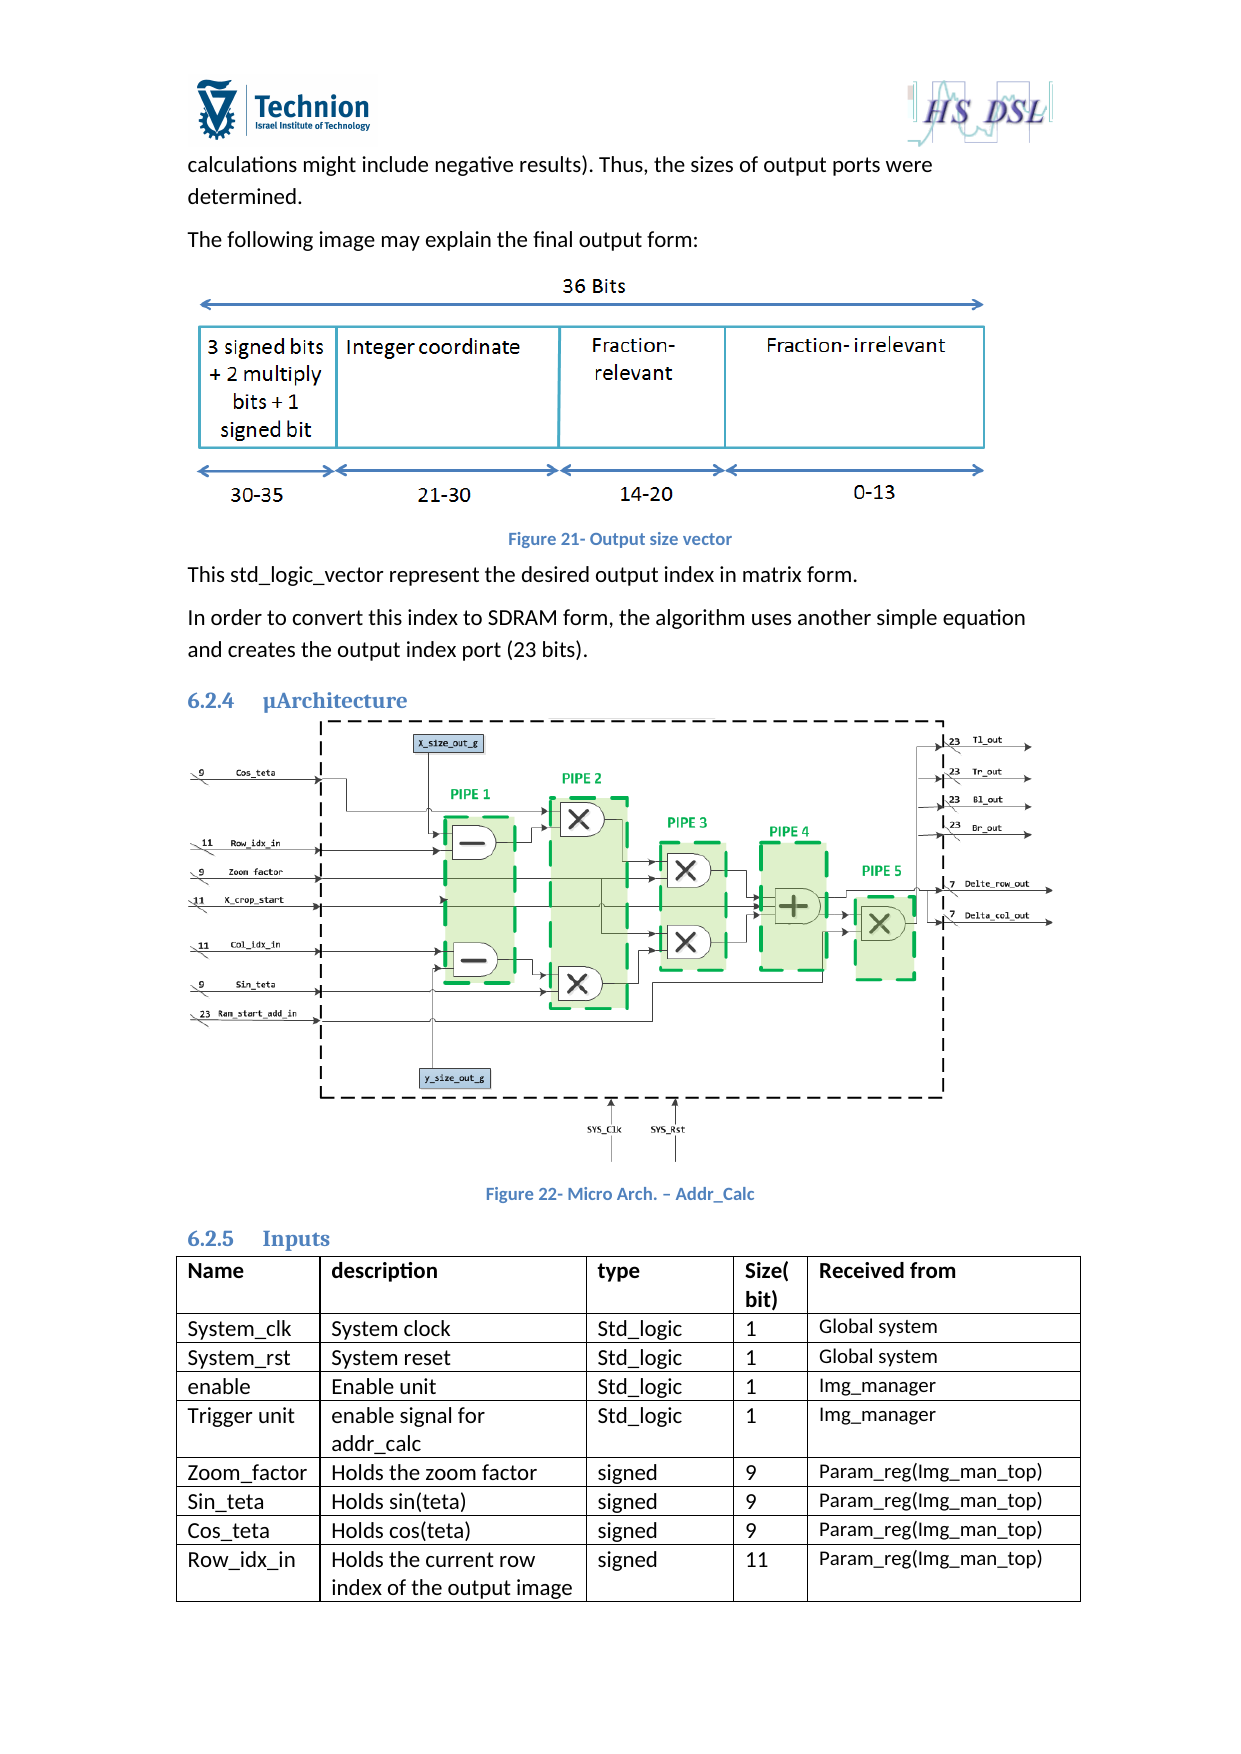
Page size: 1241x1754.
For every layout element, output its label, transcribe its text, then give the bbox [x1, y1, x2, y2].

table_cell enable signal for addr_calc [321, 1401, 586, 1457]
table_cell signed [587, 1458, 733, 1486]
table_cell Trigger unit [177, 1401, 319, 1457]
table_cell Zoom_factor [177, 1458, 319, 1486]
table_cell 11 [734, 1545, 807, 1601]
picture [187, 74, 378, 147]
table_cell Cos_teta [177, 1516, 319, 1544]
picture [187, 718, 1053, 1168]
table_cell Img_manager [808, 1401, 1080, 1457]
table_cell 9 [734, 1458, 807, 1486]
table_cell Std_logic [587, 1314, 733, 1342]
table_cell Std_logic [587, 1343, 733, 1371]
table_cell Param_reg(Img_man_top) [808, 1487, 1080, 1515]
table_cell 1 [734, 1343, 807, 1371]
picture [187, 267, 995, 513]
table_header Received from [808, 1257, 1080, 1313]
table_cell signed [587, 1545, 733, 1601]
table_cell System reset [321, 1343, 586, 1371]
table_cell enable [177, 1372, 319, 1400]
text In order to convert this index to SDRAM form, the algorithm uses another simple equation and creates the output index port (23 bits). [187, 603, 1053, 663]
table_cell 9 [734, 1516, 807, 1544]
table_header Size(bit) [734, 1257, 807, 1313]
table_cell Holds cos(teta) [321, 1516, 586, 1544]
table_cell Param_reg(Img_man_top) [808, 1458, 1080, 1486]
table_cell Holds sin(teta) [321, 1487, 586, 1515]
table_cell Std_logic [587, 1401, 733, 1457]
subtitle Inputs [187, 1225, 1053, 1252]
subtitle µArchitecture [187, 688, 1053, 715]
table_cell Holds the zoom factor [321, 1458, 586, 1486]
picture [907, 73, 1053, 147]
table_header Name [177, 1257, 319, 1313]
table_cell Enable unit [321, 1372, 586, 1400]
table_cell 1 [734, 1401, 807, 1457]
table_cell Row_idx_in [177, 1545, 319, 1601]
table_cell System_clk [177, 1314, 319, 1342]
table_cell signed [587, 1487, 733, 1515]
table_cell System clock [321, 1314, 586, 1342]
table_cell Holds the current row index of the output image [321, 1545, 586, 1601]
table_cell Param_reg(Img_man_top) [808, 1545, 1080, 1601]
text Figure 22- Micro Arch. – Addr_Calc [187, 1182, 1053, 1204]
table_cell Global system [808, 1314, 1080, 1342]
table_cell Global system [808, 1343, 1080, 1371]
table_cell signed [587, 1516, 733, 1544]
table_header type [587, 1257, 733, 1313]
table_cell Sin_teta [177, 1487, 319, 1515]
text The following image may explain the final output form: [187, 225, 1053, 253]
table_header description [321, 1257, 586, 1313]
table_cell 1 [734, 1372, 807, 1400]
table_cell Img_manager [808, 1372, 1080, 1400]
table_cell System_rst [177, 1343, 319, 1371]
table_cell Param_reg(Img_man_top) [808, 1516, 1080, 1544]
text This std_logic_vector represent the desired output index in matrix form. [187, 561, 1053, 588]
table_cell 9 [734, 1487, 807, 1515]
table_cell Std_logic [587, 1372, 733, 1400]
table_cell 1 [734, 1314, 807, 1342]
text Figure 21- Output size vector [187, 527, 1053, 550]
